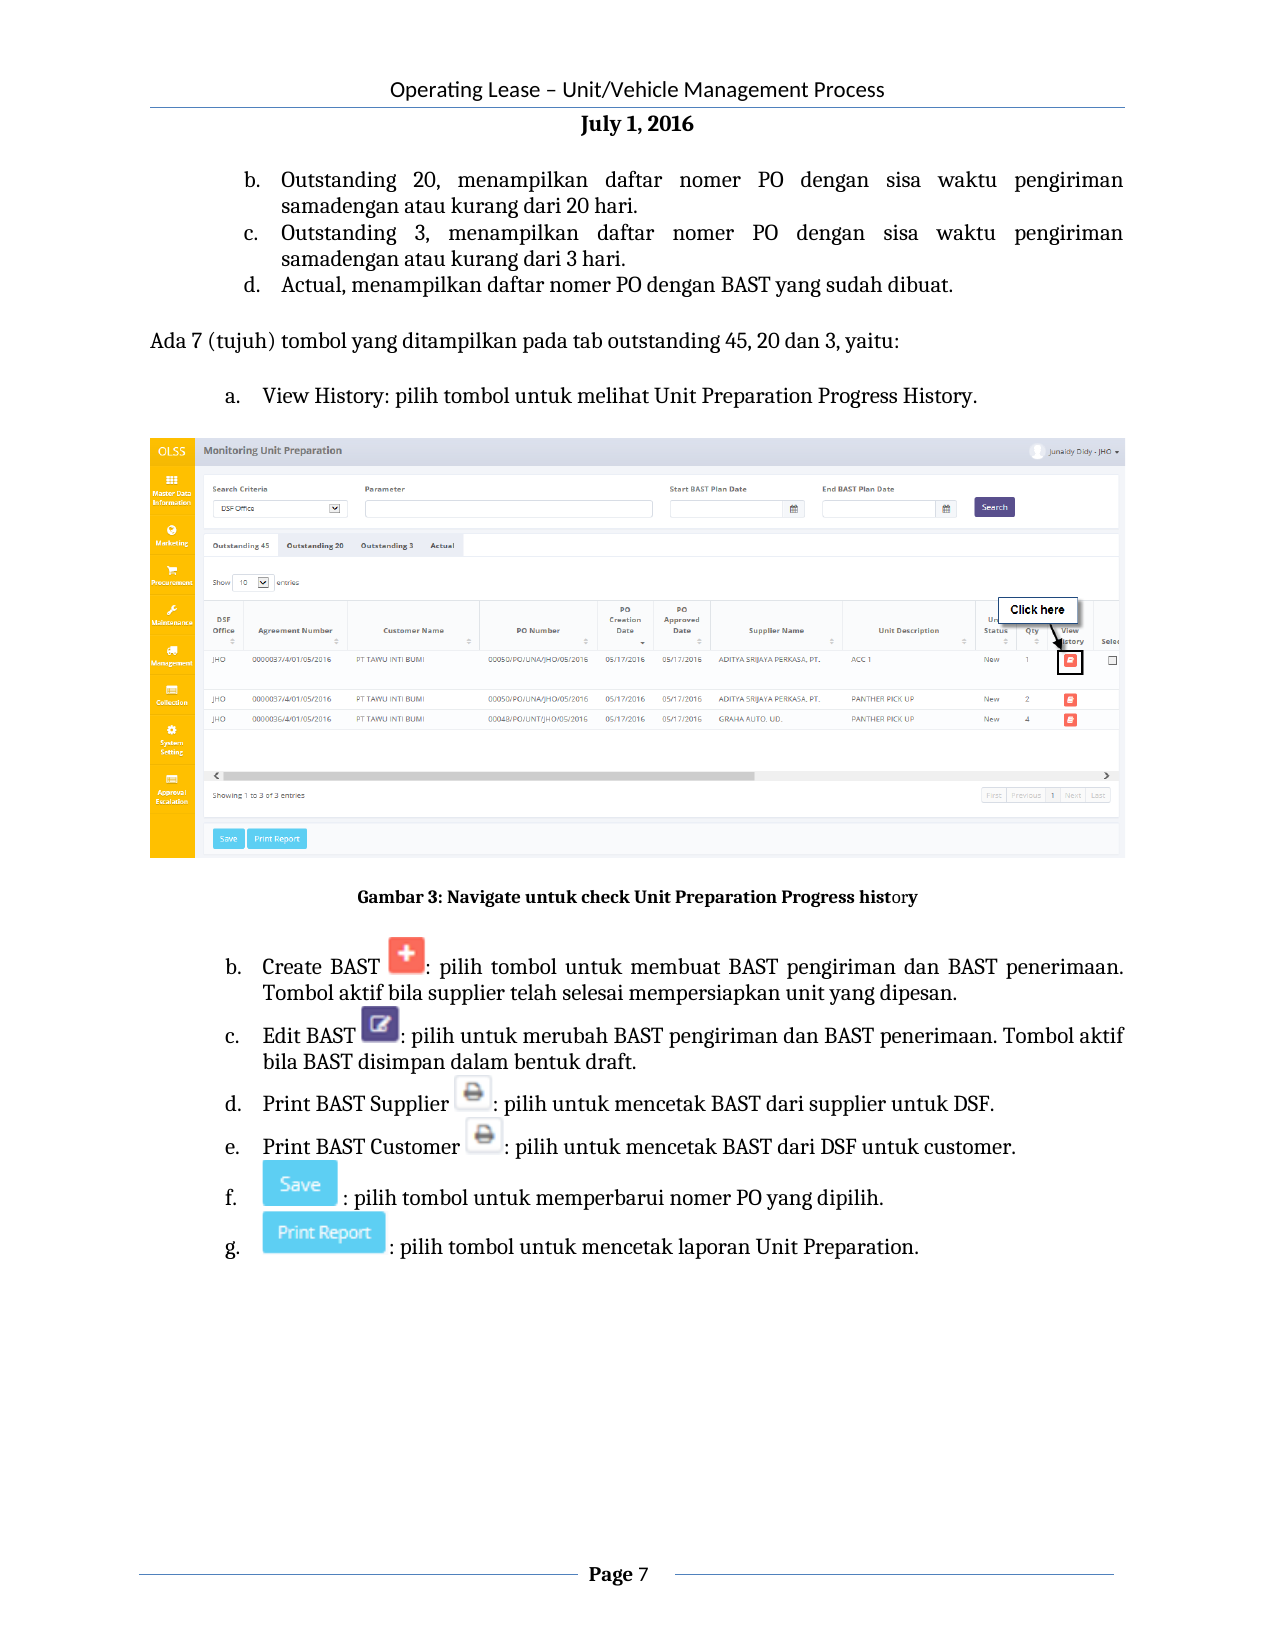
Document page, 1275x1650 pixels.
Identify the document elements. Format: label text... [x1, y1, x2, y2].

list : pilih tombol untuk memperbarui nomer PO yang dipilih. [225, 1160, 1125, 1211]
picture [150, 438, 1126, 858]
list Outstanding 3, menampilkan daftar nomer PO dengan sisa waktu pengiriman samadengan atau kurang dari 3 hari. [244, 219, 1125, 272]
text Ada 7 (tujuh) tombol yang ditampilkan pada tab outstanding 45, 20 dan 3, yaitu: [150, 328, 1125, 354]
list Outstanding 20, menampilkan daftar nomer PO dengan sisa waktu pengiriman samadengan atau kurang dari 20 hari. [244, 167, 1125, 219]
list View History: pilih tombol untuk melihat Unit Preparation Progress History. [225, 383, 1125, 410]
picture [454, 1075, 493, 1112]
list Print BAST Supplier : pilih untuk mencetak BAST dari supplier untuk DSF. [225, 1075, 1125, 1117]
list Create BAST : pilih tombol untuk membuat BAST pengiriman dan BAST penerimaan. Tombol aktif bila supplier telah selesai mempersiapkan unit yang dipesan. [225, 938, 1125, 1006]
picture [262, 1160, 338, 1206]
picture [262, 1211, 389, 1255]
text Gambar 3: Navigate untuk check Unit Preparation Progress history [150, 887, 1125, 908]
picture [388, 937, 426, 975]
list Edit BAST : pilih untuk merubah BAST pengiriman dan BAST penerimaan. Tombol aktif bila BAST disimpan dalam bentuk draft. [225, 1006, 1125, 1075]
list : pilih tombol untuk mencetak laporan Unit Preparation. [225, 1211, 1125, 1261]
list Print BAST Customer : pilih untuk mencetak BAST dari DSF untuk customer. [225, 1117, 1125, 1160]
list Actual, menampilkan daftar nomer PO dengan BAST yang sudah dibuat. [244, 272, 1125, 299]
picture [361, 1006, 400, 1043]
picture [465, 1117, 504, 1155]
